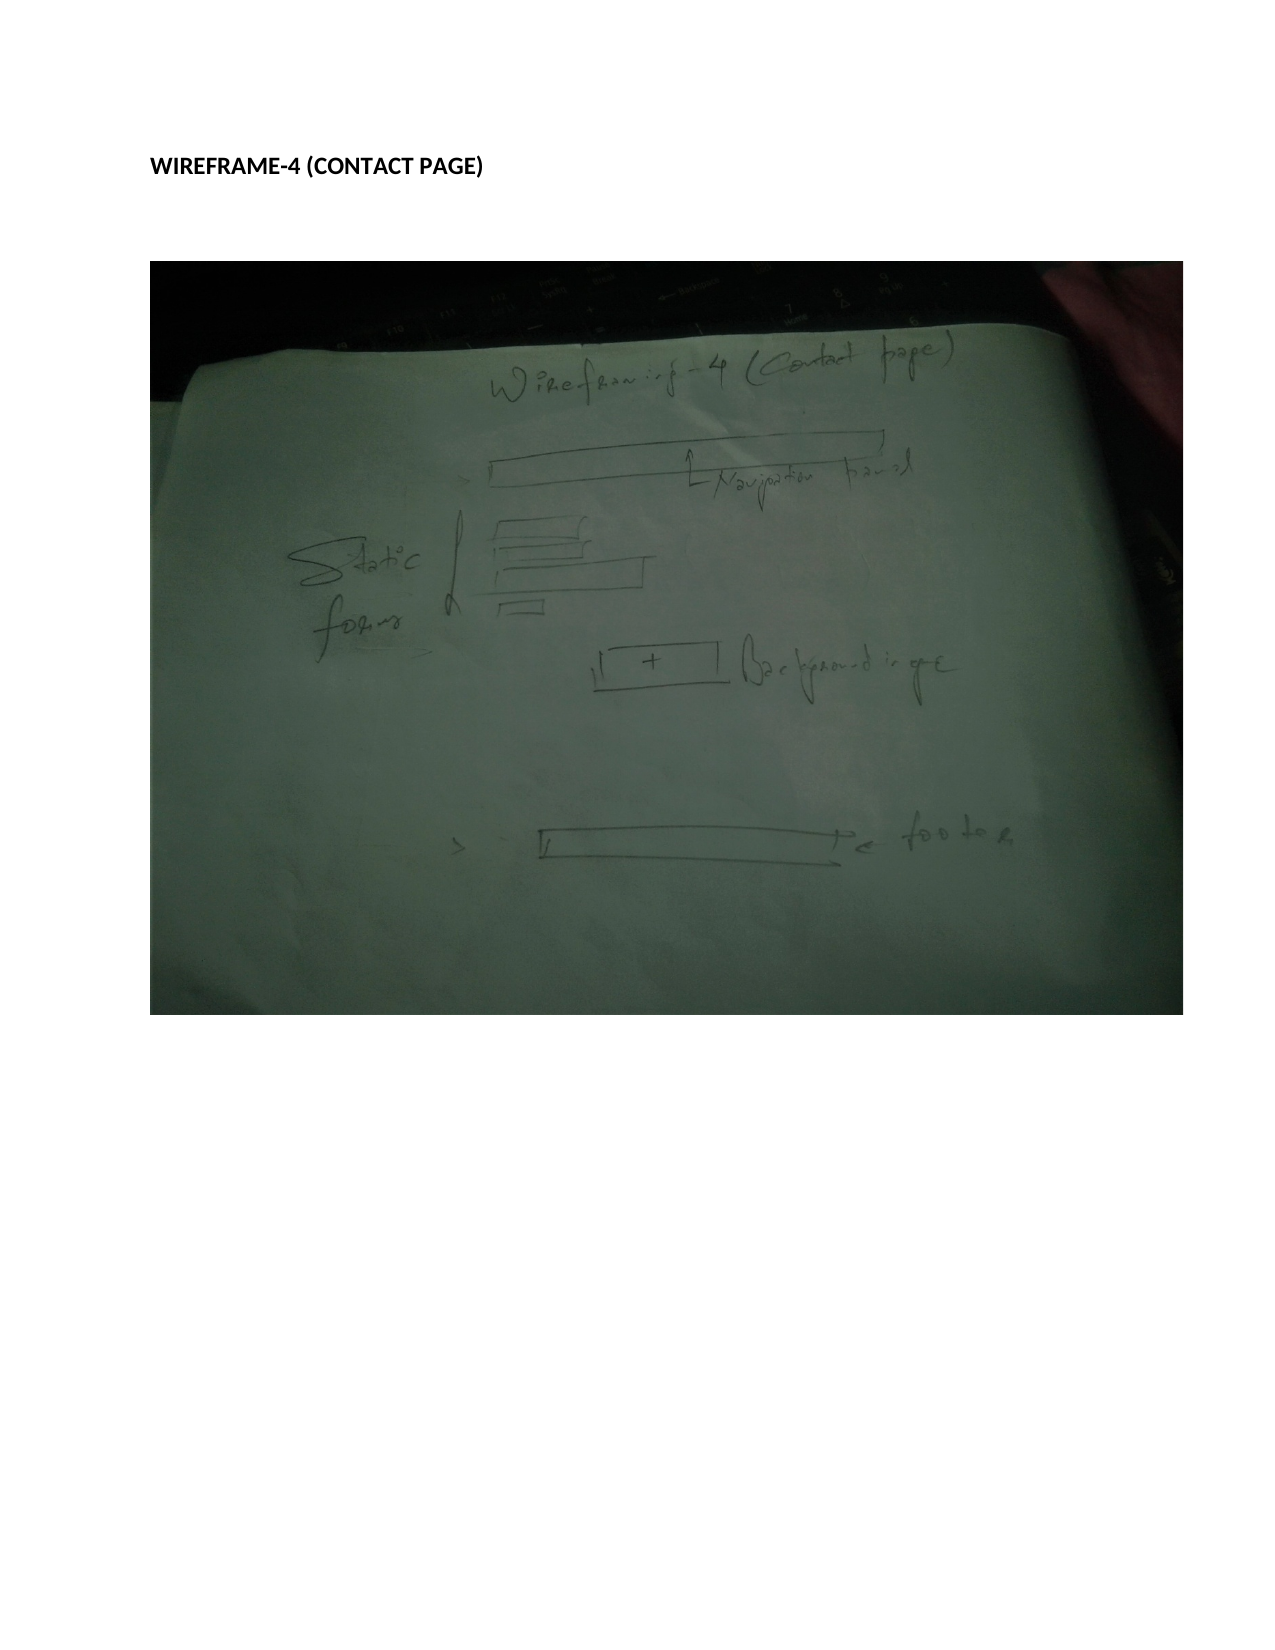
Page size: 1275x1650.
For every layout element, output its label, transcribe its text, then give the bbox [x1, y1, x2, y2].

text WIREFRAME-4 (CONTACT PAGE) [150, 150, 1125, 181]
picture [150, 261, 1184, 1015]
